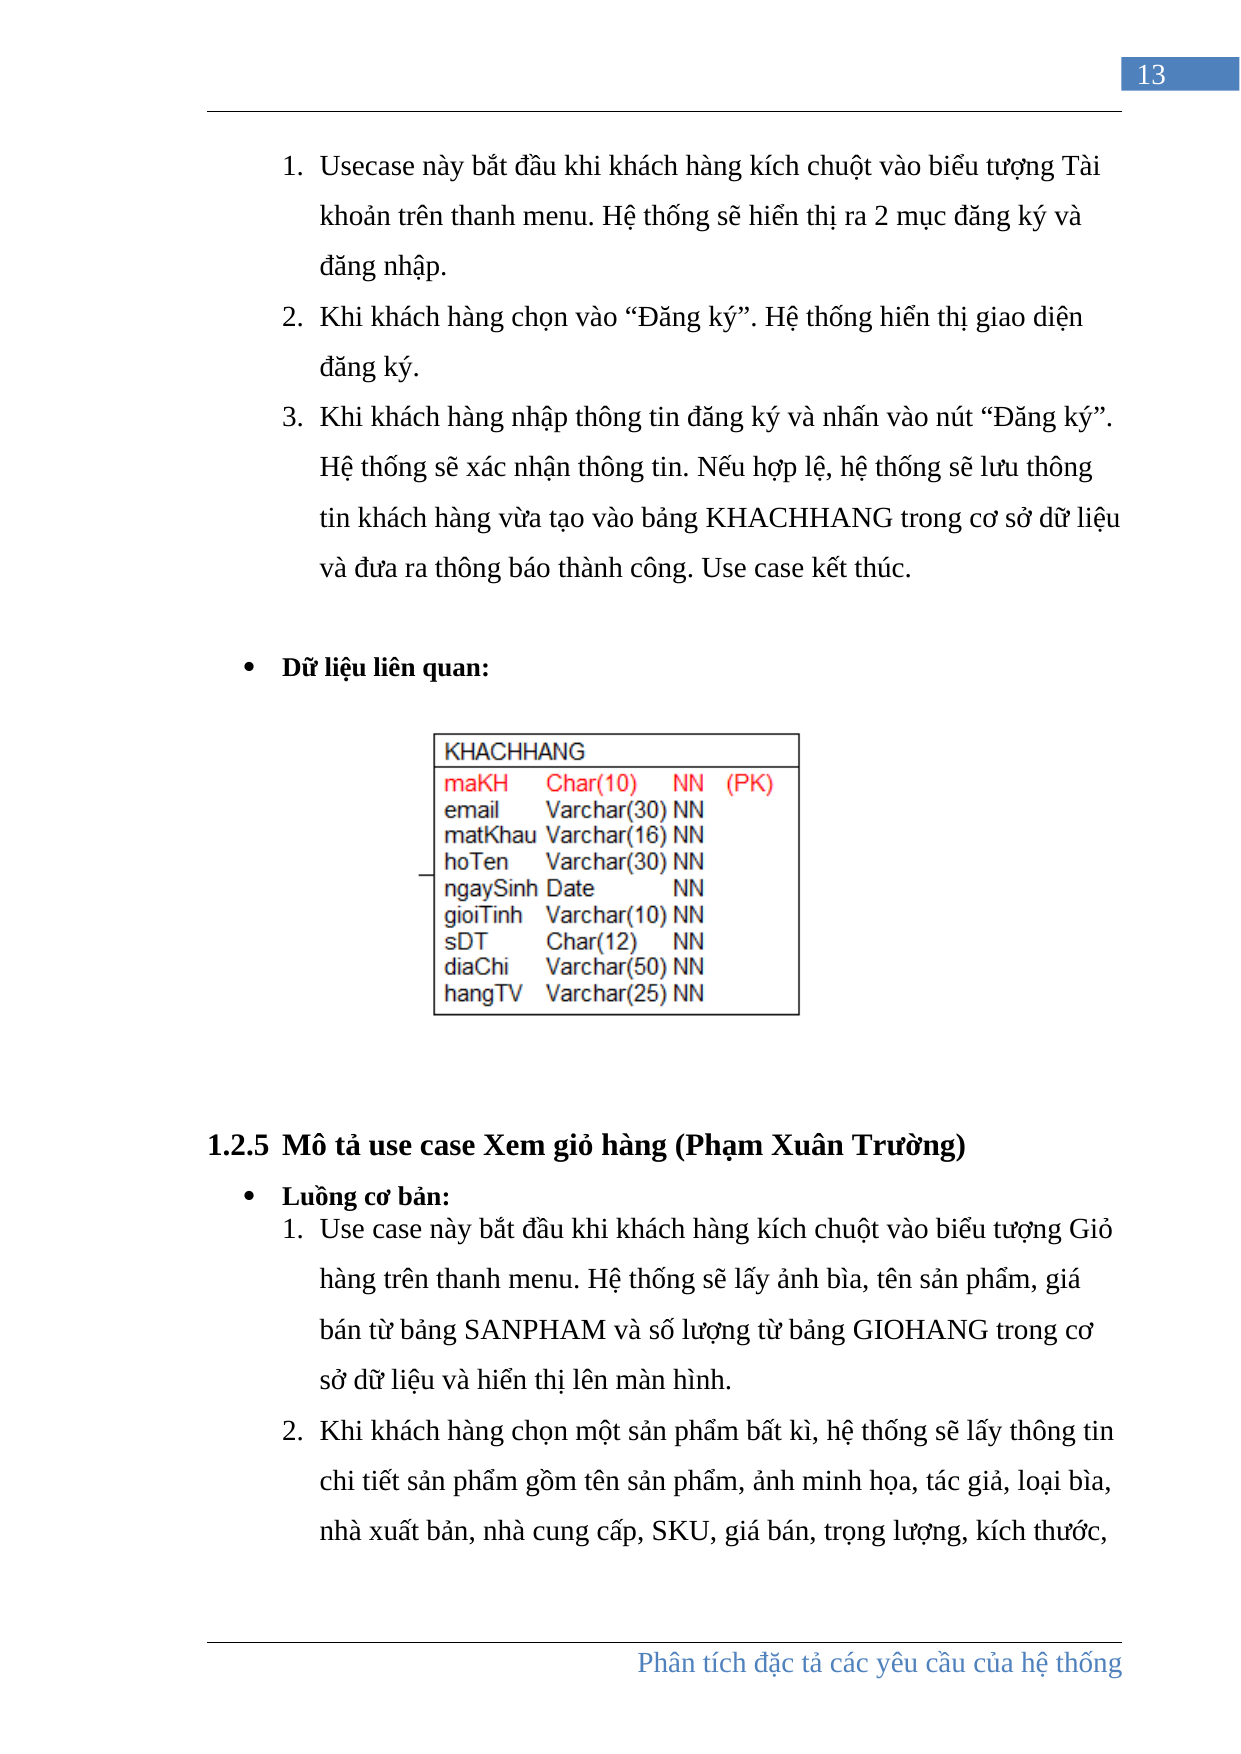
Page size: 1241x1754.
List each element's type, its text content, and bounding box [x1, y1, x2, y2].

list Khi khách hàng chọn vào “Đăng ký”. Hệ thống hiển thị giao diện đăng ký. [282, 299, 1122, 382]
subtitle Mô tả use case Xem giỏ hàng (Phạm Xuân Trường) [207, 1126, 1122, 1162]
picture [418, 721, 822, 1033]
list Luồng cơ bản: [244, 1180, 1122, 1211]
list Usecase này bắt đầu khi khách hàng kích chuột vào biểu tượng Tài khoản trên thanh menu. Hệ thống sẽ hiển thị ra 2 mục đăng ký và đăng nhập. [282, 148, 1122, 282]
list Khi khách hàng nhập thông tin đăng ký và nhấn vào nút “Đăng ký”. Hệ thống sẽ xác nhận thông tin. Nếu hợp lệ, hệ thống sẽ lưu thông tin khách hàng vừa tạo vào bảng KHACHHANG trong cơ sở dữ liệu và đưa ra thông báo thành công. Use case kết thúc. [282, 399, 1122, 584]
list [282, 1413, 1122, 1547]
list Dữ liệu liên quan: [244, 651, 1122, 682]
list Use case này bắt đầu khi khách hàng kích chuột vào biểu tượng Giỏ hàng trên thanh menu. Hệ thống sẽ lấy ảnh bìa, tên sản phẩm, giá bán từ bảng SANPHAM và số lượng từ bảng GIOHANG trong cơ sở dữ liệu và hiển thị lên màn hình. [282, 1211, 1122, 1396]
